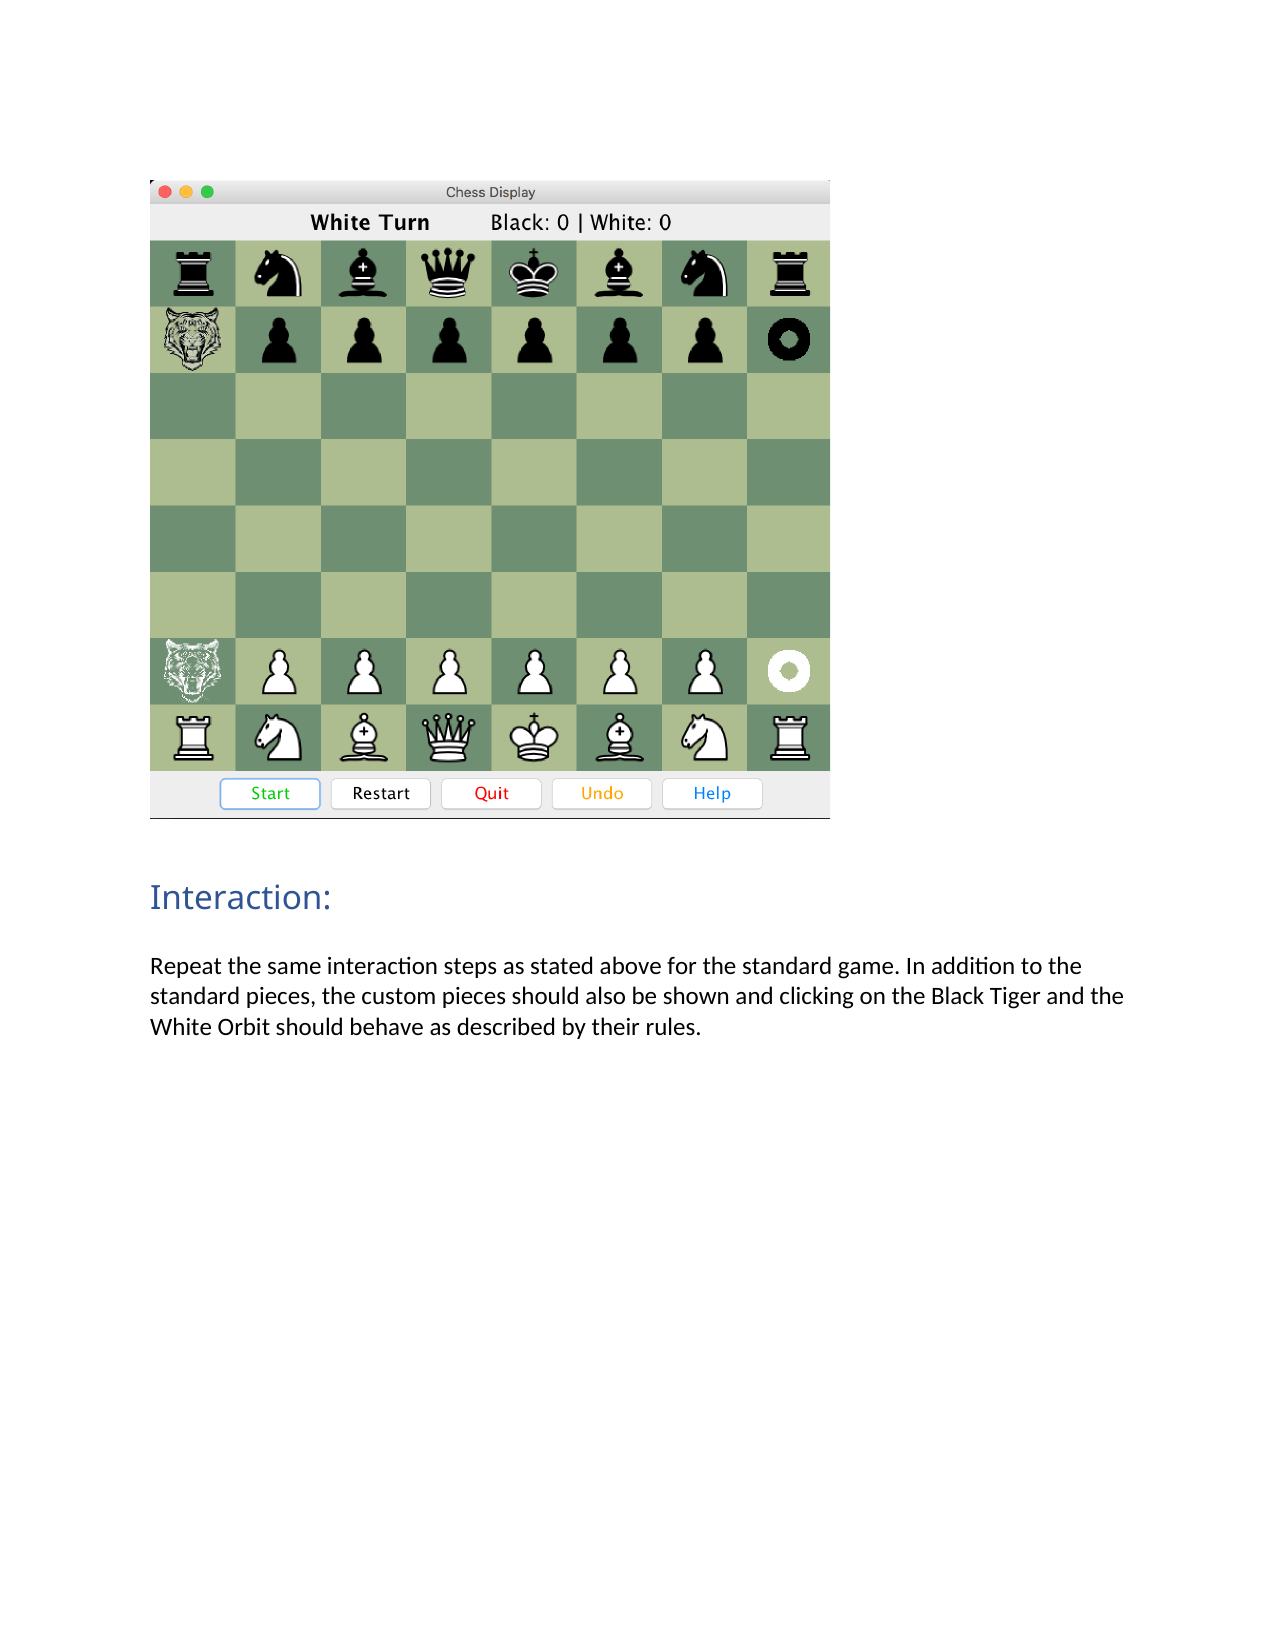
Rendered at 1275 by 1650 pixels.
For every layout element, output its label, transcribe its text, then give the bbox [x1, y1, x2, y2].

text Repeat the same interaction steps as stated above for the standard game. In addition to the standard pieces, the custom pieces should also be shown and clicking on the Black Tiger and the White Orbit should behave as described by their rules. [150, 950, 1125, 1041]
subtitle Interaction: [150, 874, 1125, 919]
picture [150, 180, 830, 819]
